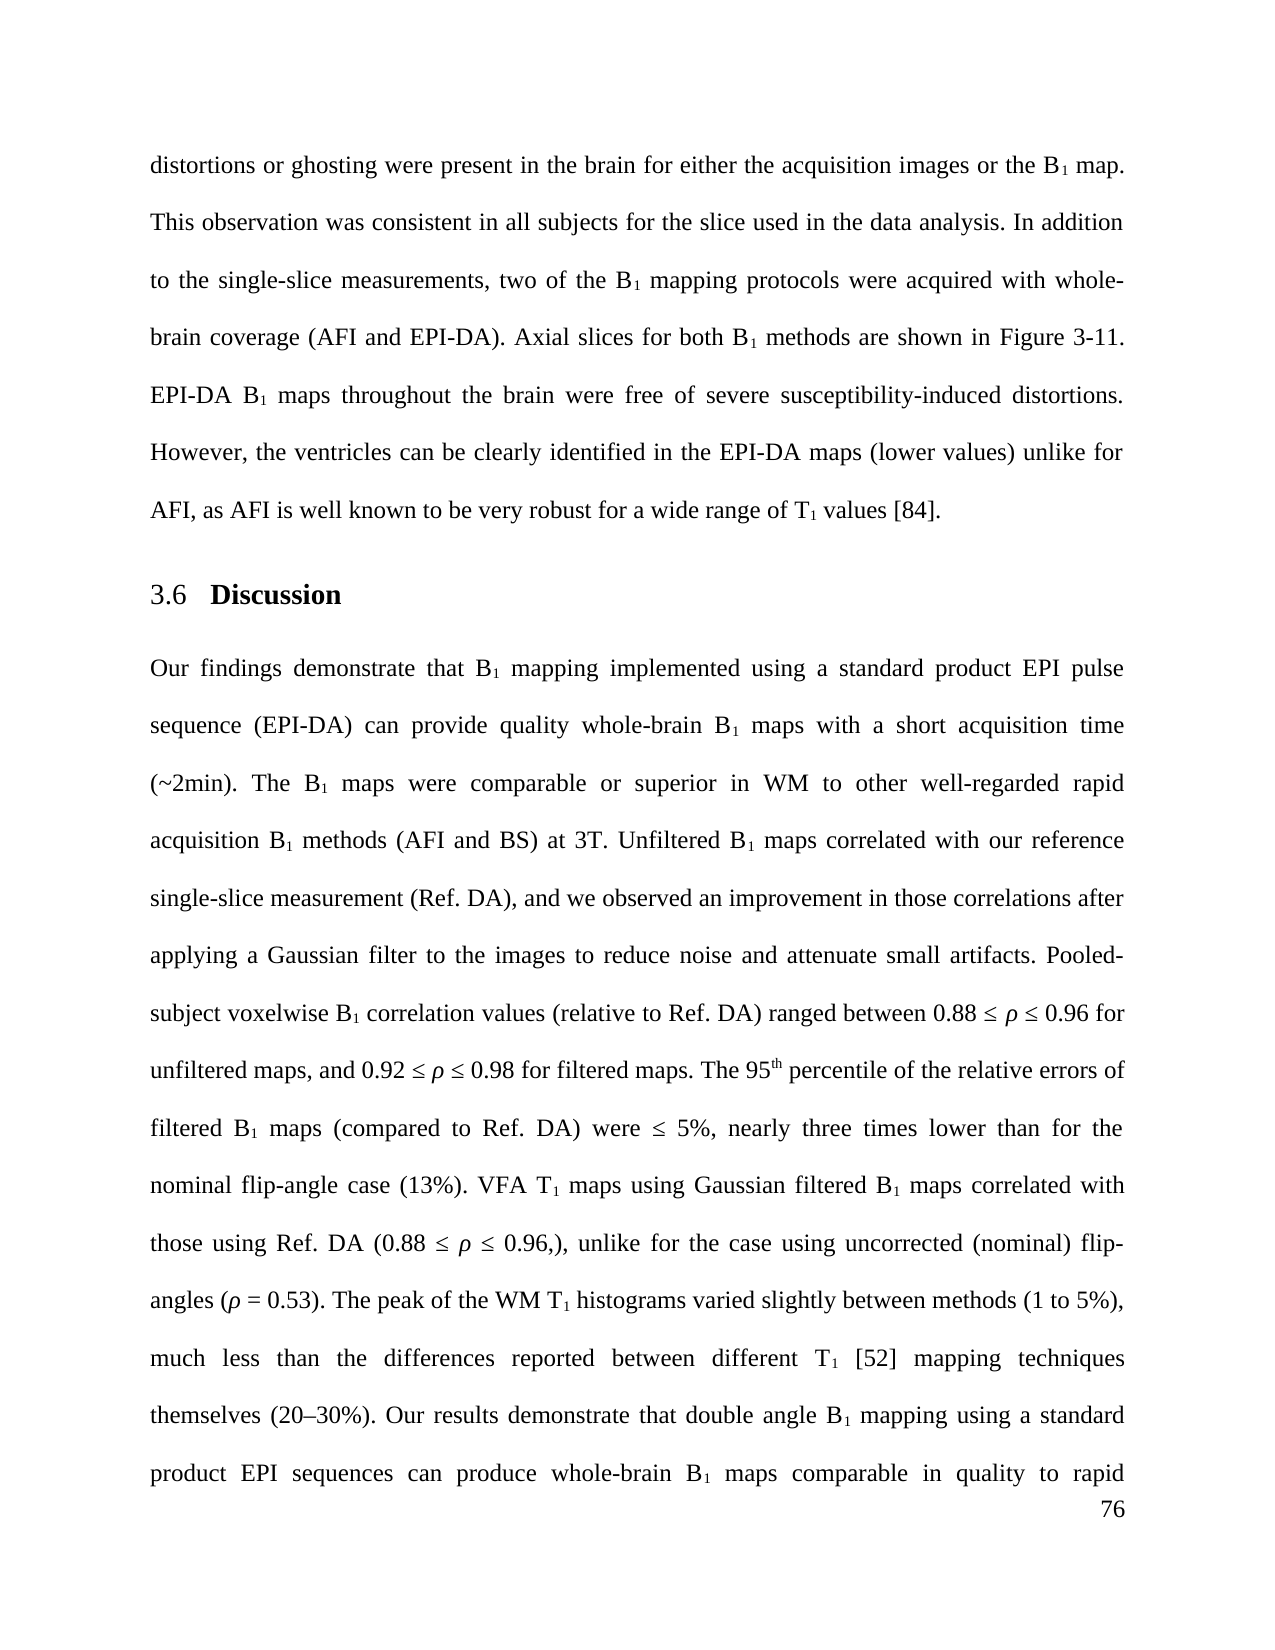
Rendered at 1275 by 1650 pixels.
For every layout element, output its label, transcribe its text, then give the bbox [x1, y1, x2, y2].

subtitle Discussion [150, 577, 1125, 611]
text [150, 653, 1125, 1487]
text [150, 150, 1125, 524]
